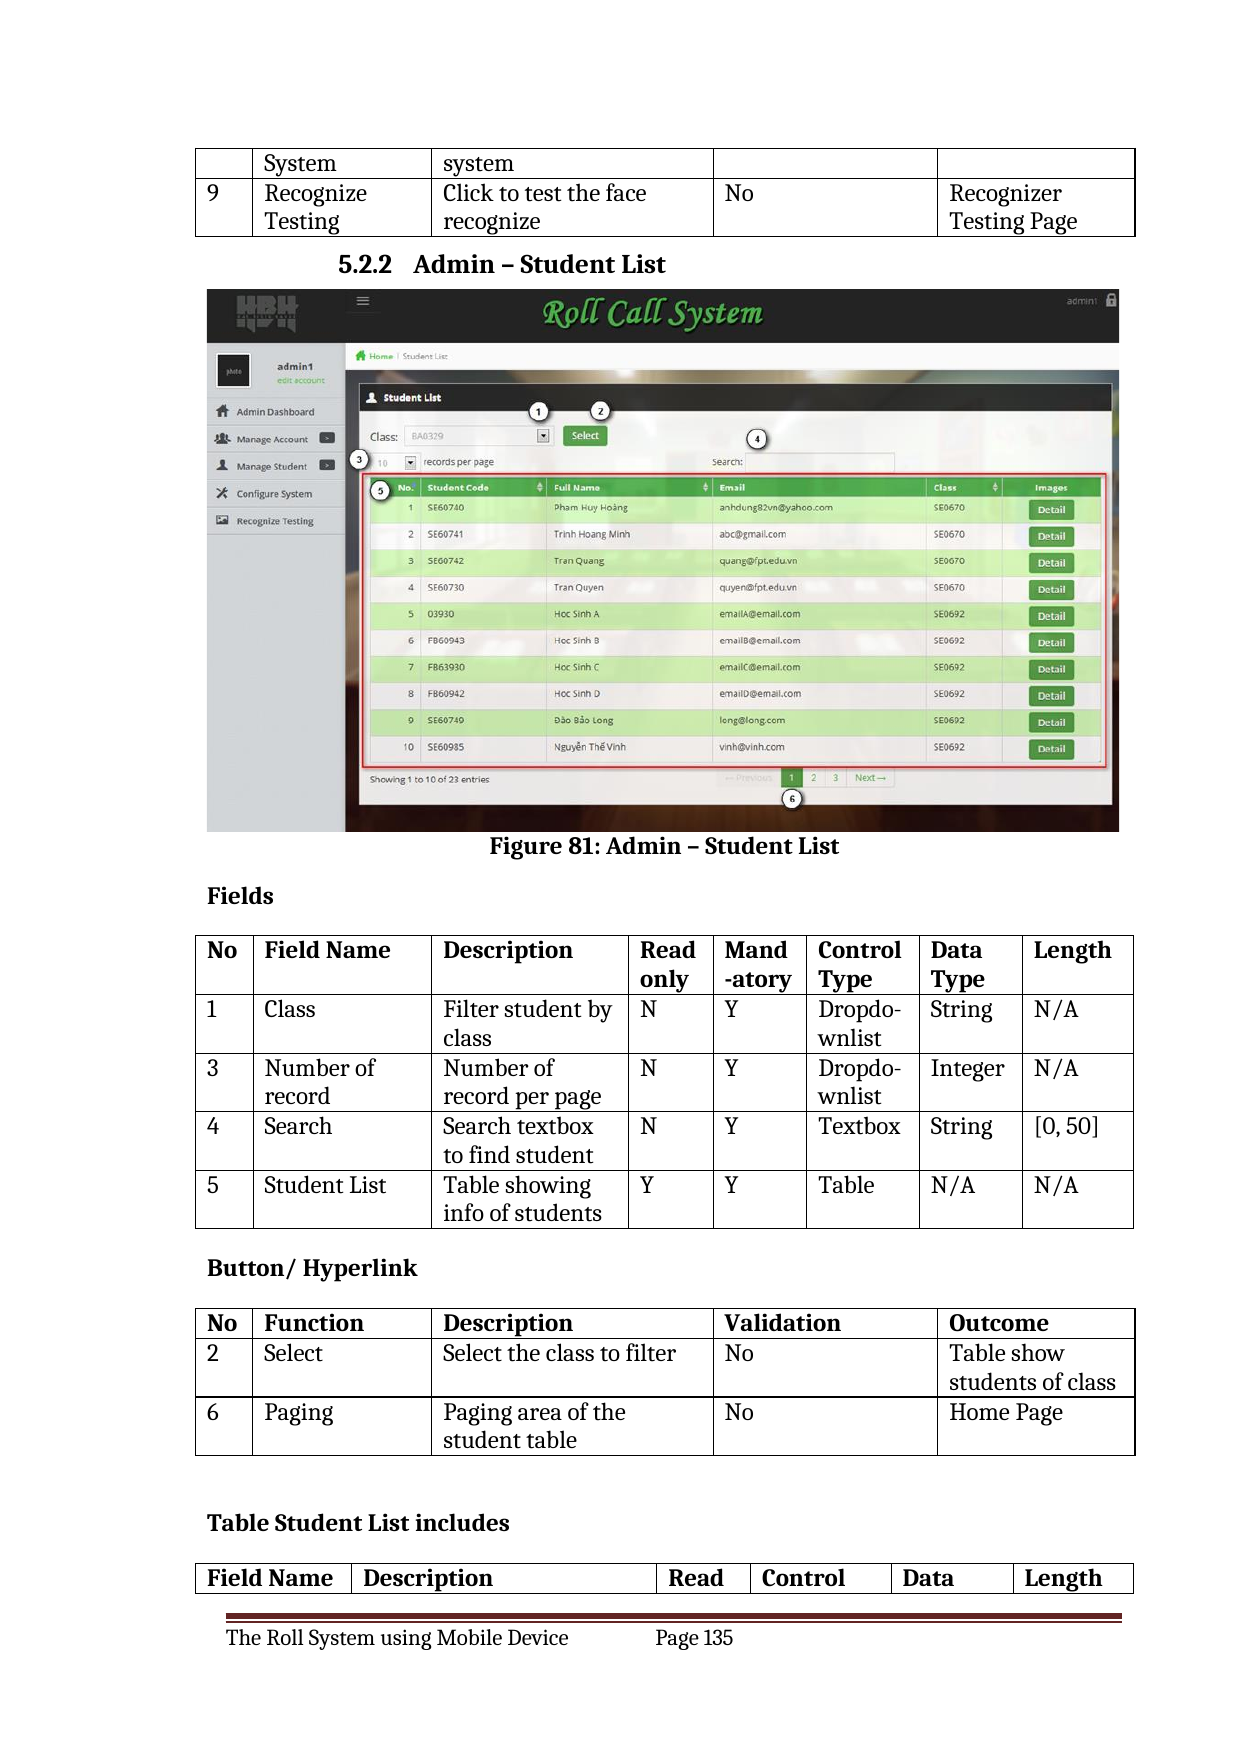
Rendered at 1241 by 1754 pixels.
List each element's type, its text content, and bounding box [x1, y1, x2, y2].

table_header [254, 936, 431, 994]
subtitle Admin – Student List [338, 249, 1122, 281]
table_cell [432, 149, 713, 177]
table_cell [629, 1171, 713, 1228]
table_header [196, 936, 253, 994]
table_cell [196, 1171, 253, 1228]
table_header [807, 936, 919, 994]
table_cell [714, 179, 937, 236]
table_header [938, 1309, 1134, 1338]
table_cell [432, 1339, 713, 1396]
text Fields [207, 882, 1122, 910]
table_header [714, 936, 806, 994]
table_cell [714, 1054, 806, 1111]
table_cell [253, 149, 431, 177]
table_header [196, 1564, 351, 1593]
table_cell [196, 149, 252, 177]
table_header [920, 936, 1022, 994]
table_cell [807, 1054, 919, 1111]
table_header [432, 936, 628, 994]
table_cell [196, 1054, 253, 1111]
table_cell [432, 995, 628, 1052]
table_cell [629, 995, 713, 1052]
text Table Student List includes [207, 1509, 1122, 1538]
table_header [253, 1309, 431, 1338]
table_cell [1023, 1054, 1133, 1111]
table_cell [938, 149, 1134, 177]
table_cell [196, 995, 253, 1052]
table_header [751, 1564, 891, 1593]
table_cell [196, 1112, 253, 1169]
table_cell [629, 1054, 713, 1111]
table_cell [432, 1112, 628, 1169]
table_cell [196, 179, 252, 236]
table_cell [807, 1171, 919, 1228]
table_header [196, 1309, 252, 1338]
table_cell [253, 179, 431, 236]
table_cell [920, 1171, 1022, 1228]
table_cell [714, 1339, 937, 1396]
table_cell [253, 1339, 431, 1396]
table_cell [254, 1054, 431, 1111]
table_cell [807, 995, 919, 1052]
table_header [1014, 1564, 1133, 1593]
text Figure 81: Admin – Student List [207, 832, 1122, 861]
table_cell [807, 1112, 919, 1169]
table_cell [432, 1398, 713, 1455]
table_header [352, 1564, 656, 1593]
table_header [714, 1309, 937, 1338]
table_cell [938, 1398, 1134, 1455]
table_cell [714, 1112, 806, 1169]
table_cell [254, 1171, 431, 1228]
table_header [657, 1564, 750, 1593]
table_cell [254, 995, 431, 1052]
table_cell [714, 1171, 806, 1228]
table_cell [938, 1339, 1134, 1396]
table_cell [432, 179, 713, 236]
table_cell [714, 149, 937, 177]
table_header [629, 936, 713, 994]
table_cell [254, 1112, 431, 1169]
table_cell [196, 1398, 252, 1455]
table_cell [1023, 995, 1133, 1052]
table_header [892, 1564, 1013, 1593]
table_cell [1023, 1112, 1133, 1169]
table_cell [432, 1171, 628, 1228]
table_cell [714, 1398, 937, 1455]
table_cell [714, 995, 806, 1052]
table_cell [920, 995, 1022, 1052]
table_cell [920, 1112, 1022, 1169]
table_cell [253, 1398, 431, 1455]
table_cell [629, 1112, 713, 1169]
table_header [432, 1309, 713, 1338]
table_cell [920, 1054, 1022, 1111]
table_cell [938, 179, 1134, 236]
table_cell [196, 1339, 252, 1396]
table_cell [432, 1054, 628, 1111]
text Button/ Hyperlink [207, 1254, 1122, 1283]
picture [206, 289, 1120, 832]
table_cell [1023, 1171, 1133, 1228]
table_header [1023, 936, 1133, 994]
